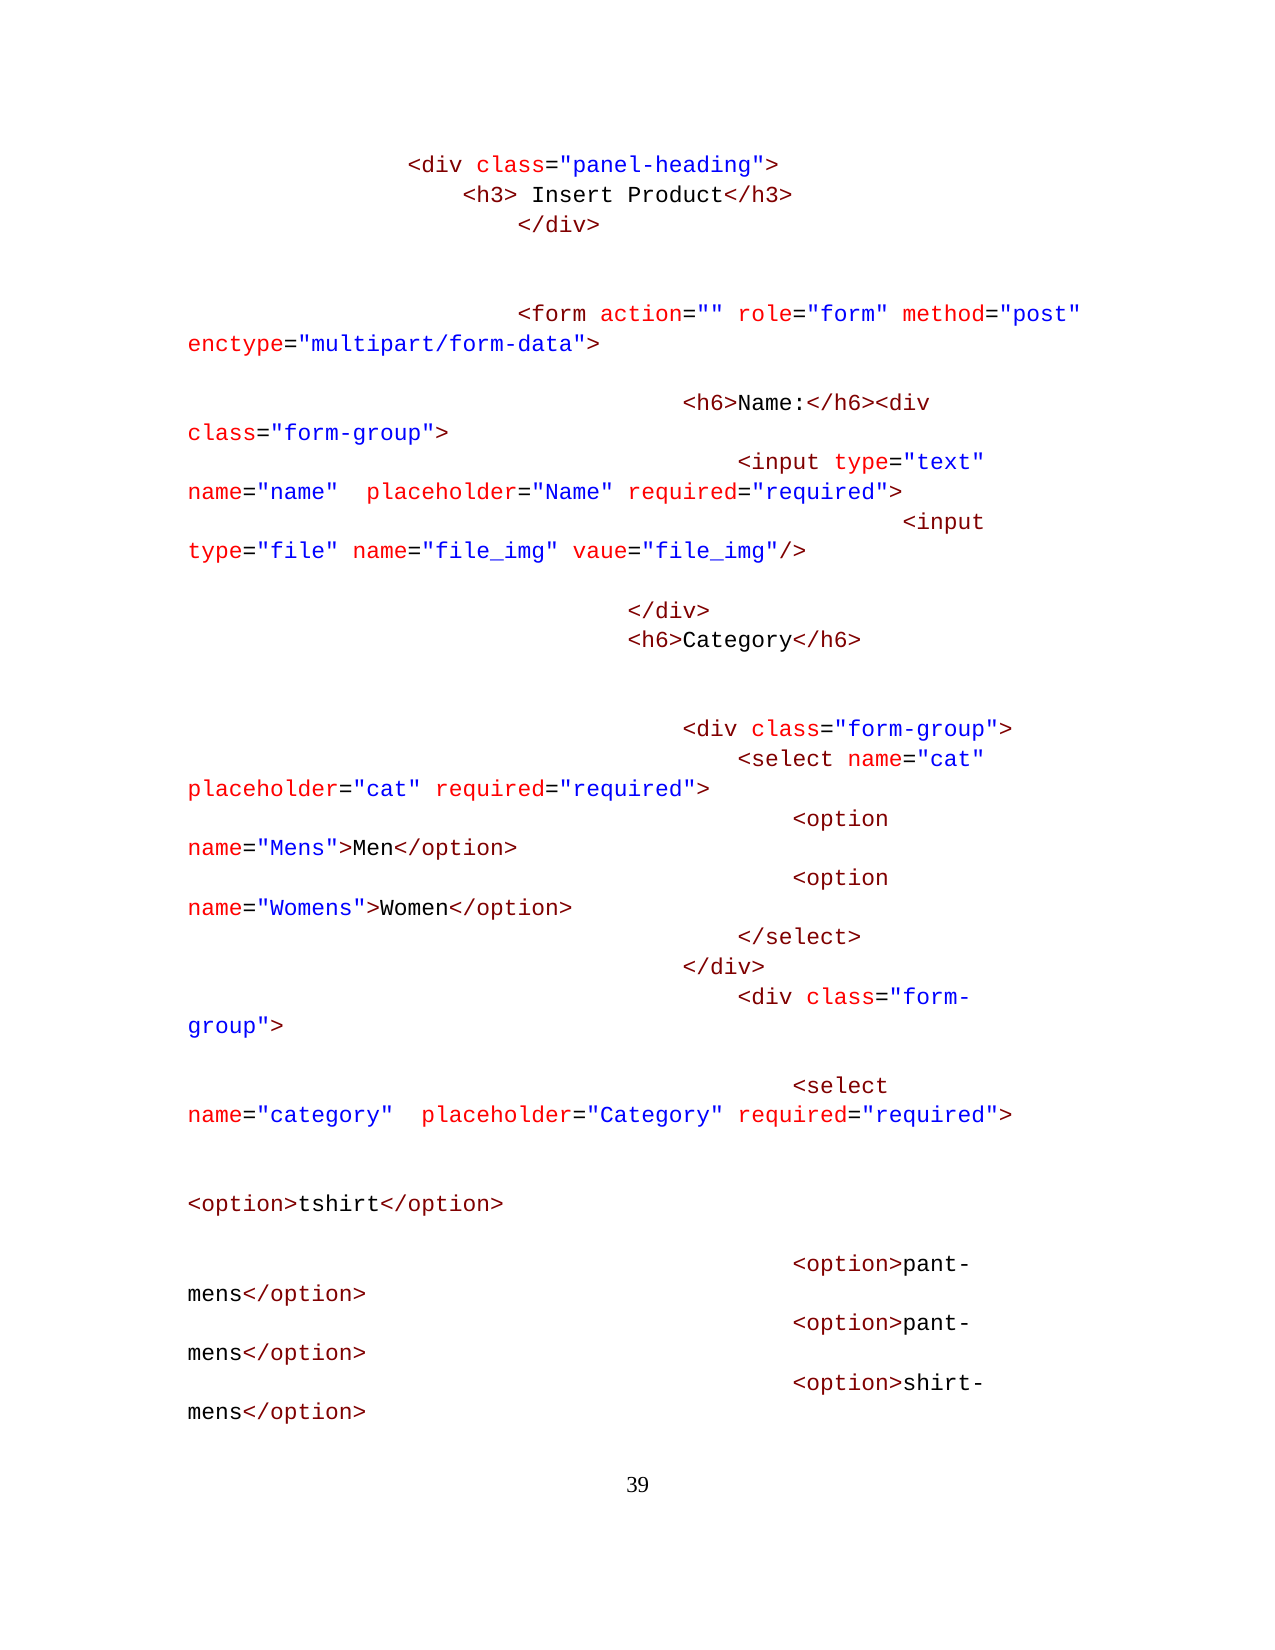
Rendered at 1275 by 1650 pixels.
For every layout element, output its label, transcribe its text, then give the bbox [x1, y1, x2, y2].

text <h6>Name:</h6><div class="form-group"> [187, 387, 1087, 447]
text </div> [187, 952, 1087, 981]
text <input type="text" name="name" placeholder="Name" required="required"> [187, 447, 1087, 506]
text <option>pant-mens</option> [187, 1308, 1087, 1367]
text </div> [187, 209, 1087, 239]
text <div class="panel-heading"> [187, 150, 1087, 180]
text </div> [187, 595, 1087, 625]
text <form action="" role="form" method="post" enctype="multipart/form-data"> [187, 298, 1087, 358]
text <option>tshirt</option> [187, 1159, 1087, 1219]
text <h6>Category</h6> [187, 625, 1087, 655]
text <select name="category" placeholder="Category" required="required"> [187, 1070, 1087, 1130]
text <div class="form-group"> [187, 714, 1087, 744]
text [187, 1367, 1087, 1427]
text <h3> Insert Product</h3> [187, 180, 1087, 209]
text <input type="file" name="file_img" vaue="file_img"/> [187, 506, 1087, 566]
text <option name="Womens">Women</option> [187, 862, 1087, 922]
text <div class="form-group"> [187, 981, 1087, 1041]
text </select> [187, 922, 1087, 952]
text <select name="cat" placeholder="cat" required="required"> [187, 744, 1087, 803]
text <option name="Mens">Men</option> [187, 803, 1087, 862]
text <option>pant-mens</option> [187, 1248, 1087, 1308]
